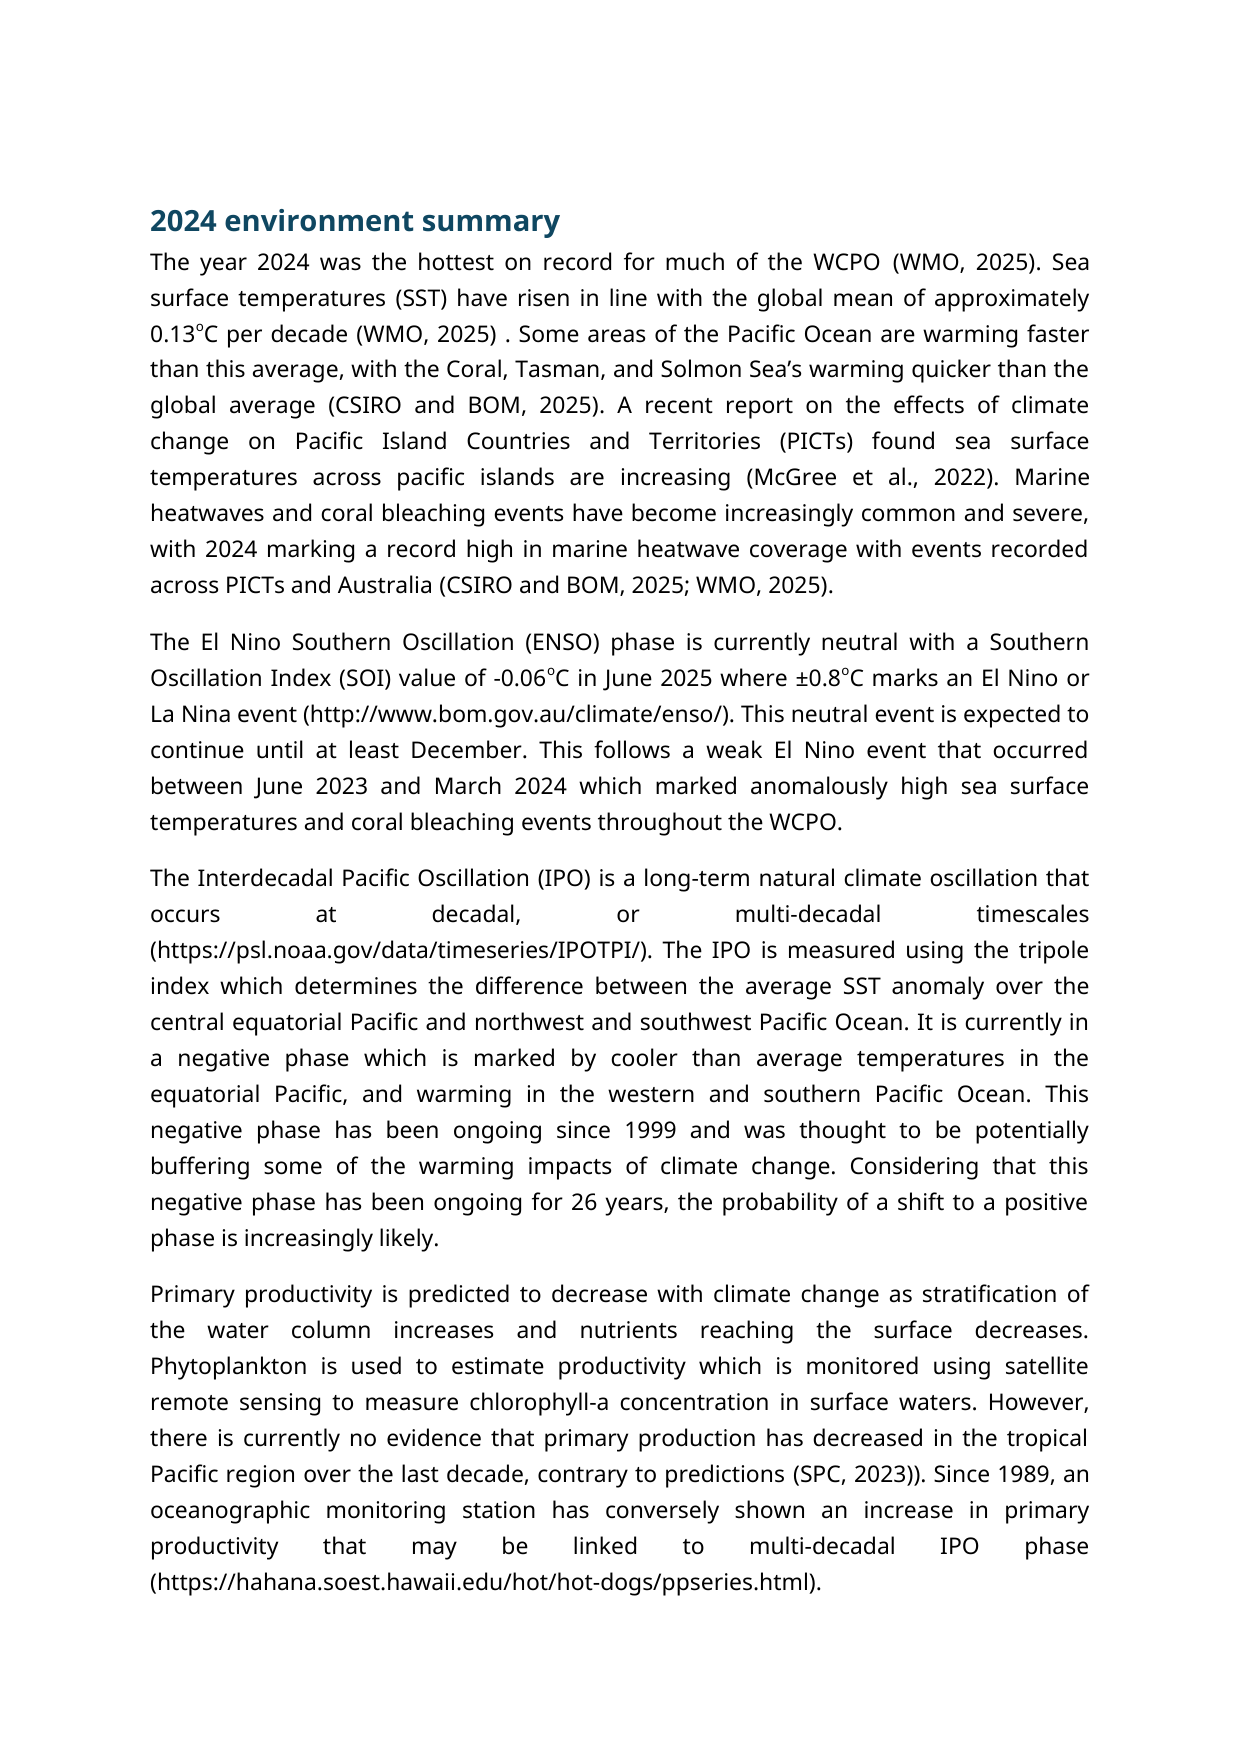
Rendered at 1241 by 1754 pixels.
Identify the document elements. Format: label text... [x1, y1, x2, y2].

subtitle 2024 environment summary [150, 200, 1090, 240]
text The Interdecadal Pacific Oscillation (IPO) is a long-term natural climate oscillation that occurs at decadal, or multi-decadal timescales (https://psl.noaa.gov/data/timeseries/IPOTPI/). The IPO is measured using the tripole index which determines the difference between the average SST anomaly over the central equatorial Pacific and northwest and southwest Pacific Ocean. It is currently in a negative phase which is marked by cooler than average temperatures in the equatorial Pacific, and warming in the western and southern Pacific Ocean. This negative phase has been ongoing since 1999 and was thought to be potentially buffering some of the warming impacts of climate change. Considering that this negative phase has been ongoing for 26 years, the probability of a shift to a positive phase is increasingly likely. [150, 862, 1090, 1253]
text The El Nino Southern Oscillation (ENSO) phase is currently neutral with a Southern Oscillation Index (SOI) value of -0.06oC in June 2025 where ±0.8oC marks an El Nino or La Nina event (http://www.bom.gov.au/climate/enso/). This neutral event is expected to continue until at least December. This follows a weak El Nino event that occurred between June 2023 and March 2024 which marked anomalously high sea surface temperatures and coral bleaching events throughout the WCPO. [150, 626, 1090, 837]
text The year 2024 was the hottest on record for much of the WCPO . Sea surface temperatures (SST) have risen in line with the global mean of approximately 0.13oC per decade . Some areas of the Pacific Ocean are warming faster than this average, with the Coral, Tasman, and Solmon Sea’s warming quicker than the global average . A recent report on the effects of climate change on Pacific Island Countries and Territories (PICTs) found sea surface temperatures across pacific islands are increasing . Marine heatwaves and coral bleaching events have become increasingly common and severe, with 2024 marking a record high in marine heatwave coverage with events recorded across PICTs and Australia . [150, 246, 1090, 600]
text Primary productivity is predicted to decrease with climate change as stratification of the water column increases and nutrients reaching the surface decreases. Phytoplankton is used to estimate productivity which is monitored using satellite remote sensing to measure chlorophyll-a concentration in surface waters. However, there is currently no evidence that primary production has decreased in the tropical Pacific region over the last decade, contrary to predictions ). Since 1989, an oceanographic monitoring station has conversely shown an increase in primary productivity that may be linked to multi-decadal IPO phase (https://hahana.soest.hawaii.edu/hot/hot-dogs/ppseries.html). [150, 1278, 1090, 1597]
